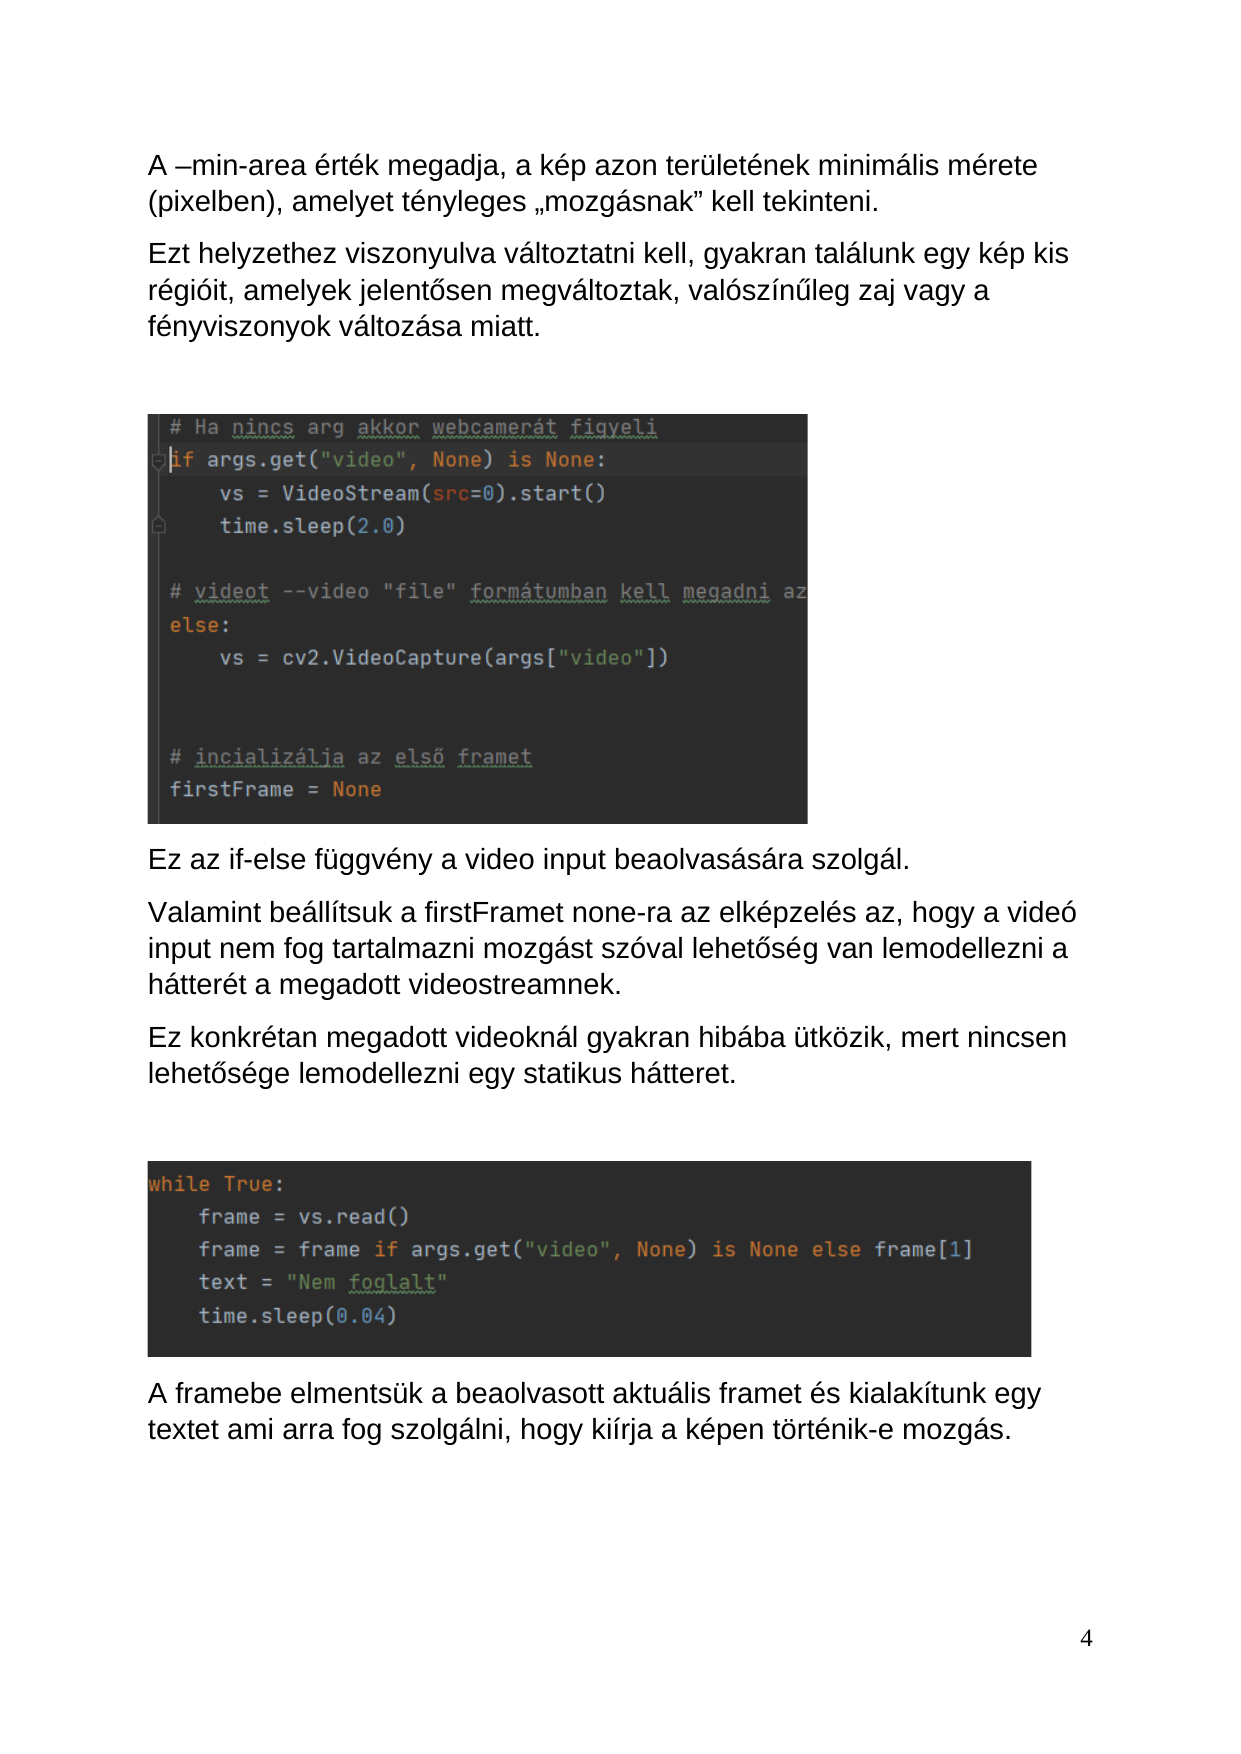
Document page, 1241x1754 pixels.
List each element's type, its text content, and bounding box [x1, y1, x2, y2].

text A framebe elmentsük a beaolvasott aktuális framet és kialakítunk egy textet ami arra fog szolgálni, hogy kiírja a képen történik-e mozgás. [148, 1376, 1093, 1445]
text Ez az if-else függvény a video input beaolvasására szolgál. [148, 842, 1093, 876]
text Ez konkrétan megadott videoknál gyakran hibába ütközik, mert nincsen lehetősége lemodellezni egy statikus hátteret. [148, 1020, 1093, 1090]
text Valamint beállítsuk a firstFramet none-ra az elképzelés az, hogy a videó input nem fog tartalmazni mozgást szóval lehetőség van lemodellezni a hátterét a megadott videostreamnek. [148, 895, 1093, 1001]
picture [147, 1161, 1032, 1357]
picture [147, 414, 808, 824]
text A –min-area érték megadja, a kép azon területének minimális mérete (pixelben), amelyet tényleges „mozgásnak” kell tekinteni. [148, 148, 1093, 217]
text Ezt helyzethez viszonyulva változtatni kell, gyakran találunk egy kép kis régióit, amelyek jelentősen megváltoztak, valószínűleg zaj vagy a fényviszonyok változása miatt. [148, 237, 1093, 342]
